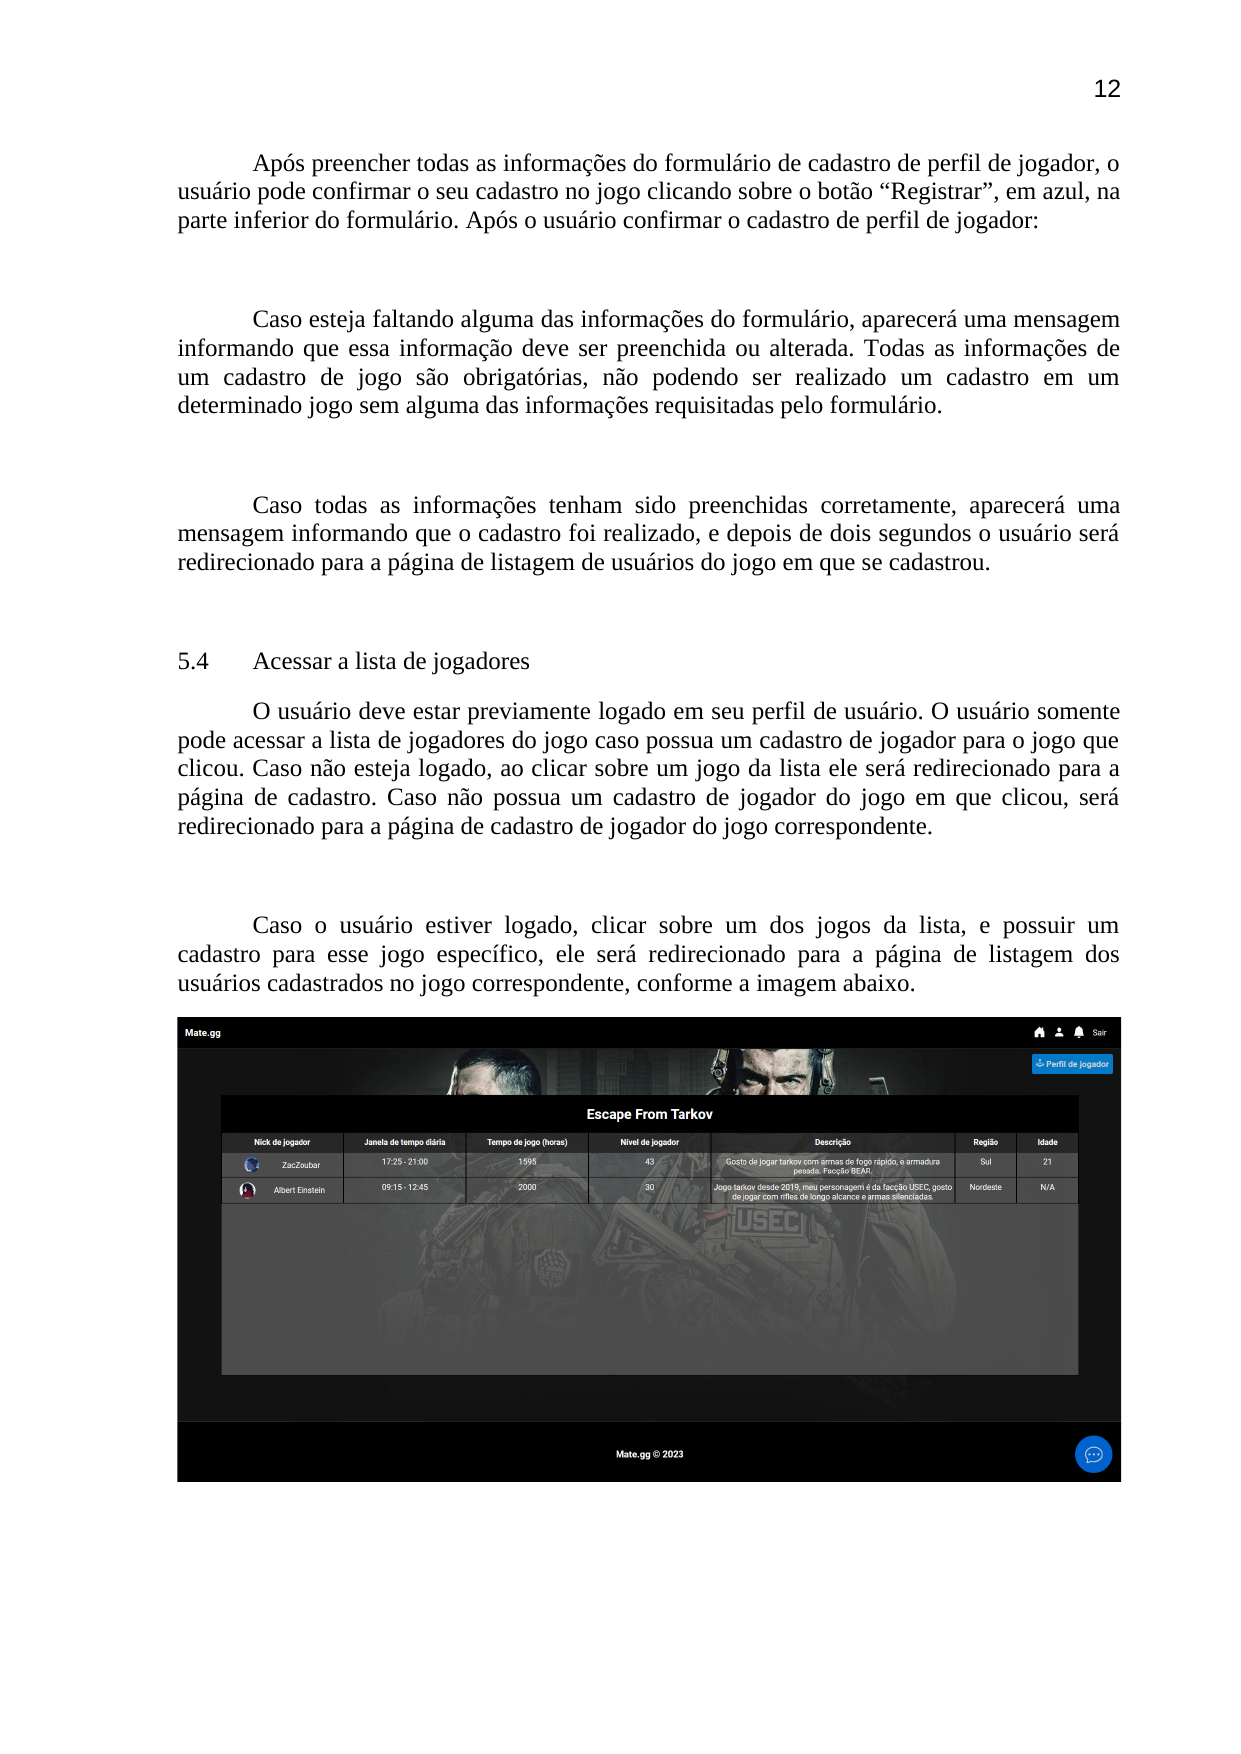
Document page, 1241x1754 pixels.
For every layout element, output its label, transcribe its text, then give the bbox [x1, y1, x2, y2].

text Caso esteja faltando alguma das informações do formulário, aparecerá uma mensagem informando que essa informação deve ser preenchida ou alterada. Todas as informações de um cadastro de jogo são obrigatórias, não podendo ser realizado um cadastro em um determinado jogo sem alguma das informações requisitadas pelo formulário. [177, 304, 1121, 419]
text O usuário deve estar previamente logado em seu perfil de usuário. O usuário somente pode acessar a lista de jogadores do jogo caso possua um cadastro de jogador para o jogo que clicou. Caso não esteja logado, ao clicar sobre um jogo da lista ele será redirecionado para a página de cadastro. Caso não possua um cadastro de jogador do jogo em que clicou, será redirecionado para a página de cadastro de jogador do jogo correspondente. [177, 696, 1121, 840]
picture [177, 1017, 1122, 1482]
text 5.4 Acessar a lista de jogadores [177, 646, 1121, 675]
text Caso o usuário estiver logado, clicar sobre um dos jogos da lista, e possuir um cadastro para esse jogo específico, ele será redirecionado para a página de listagem dos usuários cadastrados no jogo correspondente, conforme a imagem abaixo. [177, 910, 1121, 996]
text Caso todas as informações tenham sido preenchidas corretamente, aparecerá uma mensagem informando que o cadastro foi realizado, e depois de dois segundos o usuário será redirecionado para a página de listagem de usuários do jogo em que se cadastrou. [177, 490, 1121, 576]
text Após preencher todas as informações do formulário de cadastro de perfil de jogador, o usuário pode confirmar o seu cadastro no jogo clicando sobre o botão “Registrar”, em azul, na parte inferior do formulário. Após o usuário confirmar o cadastro de perfil de jogador: [177, 148, 1121, 234]
